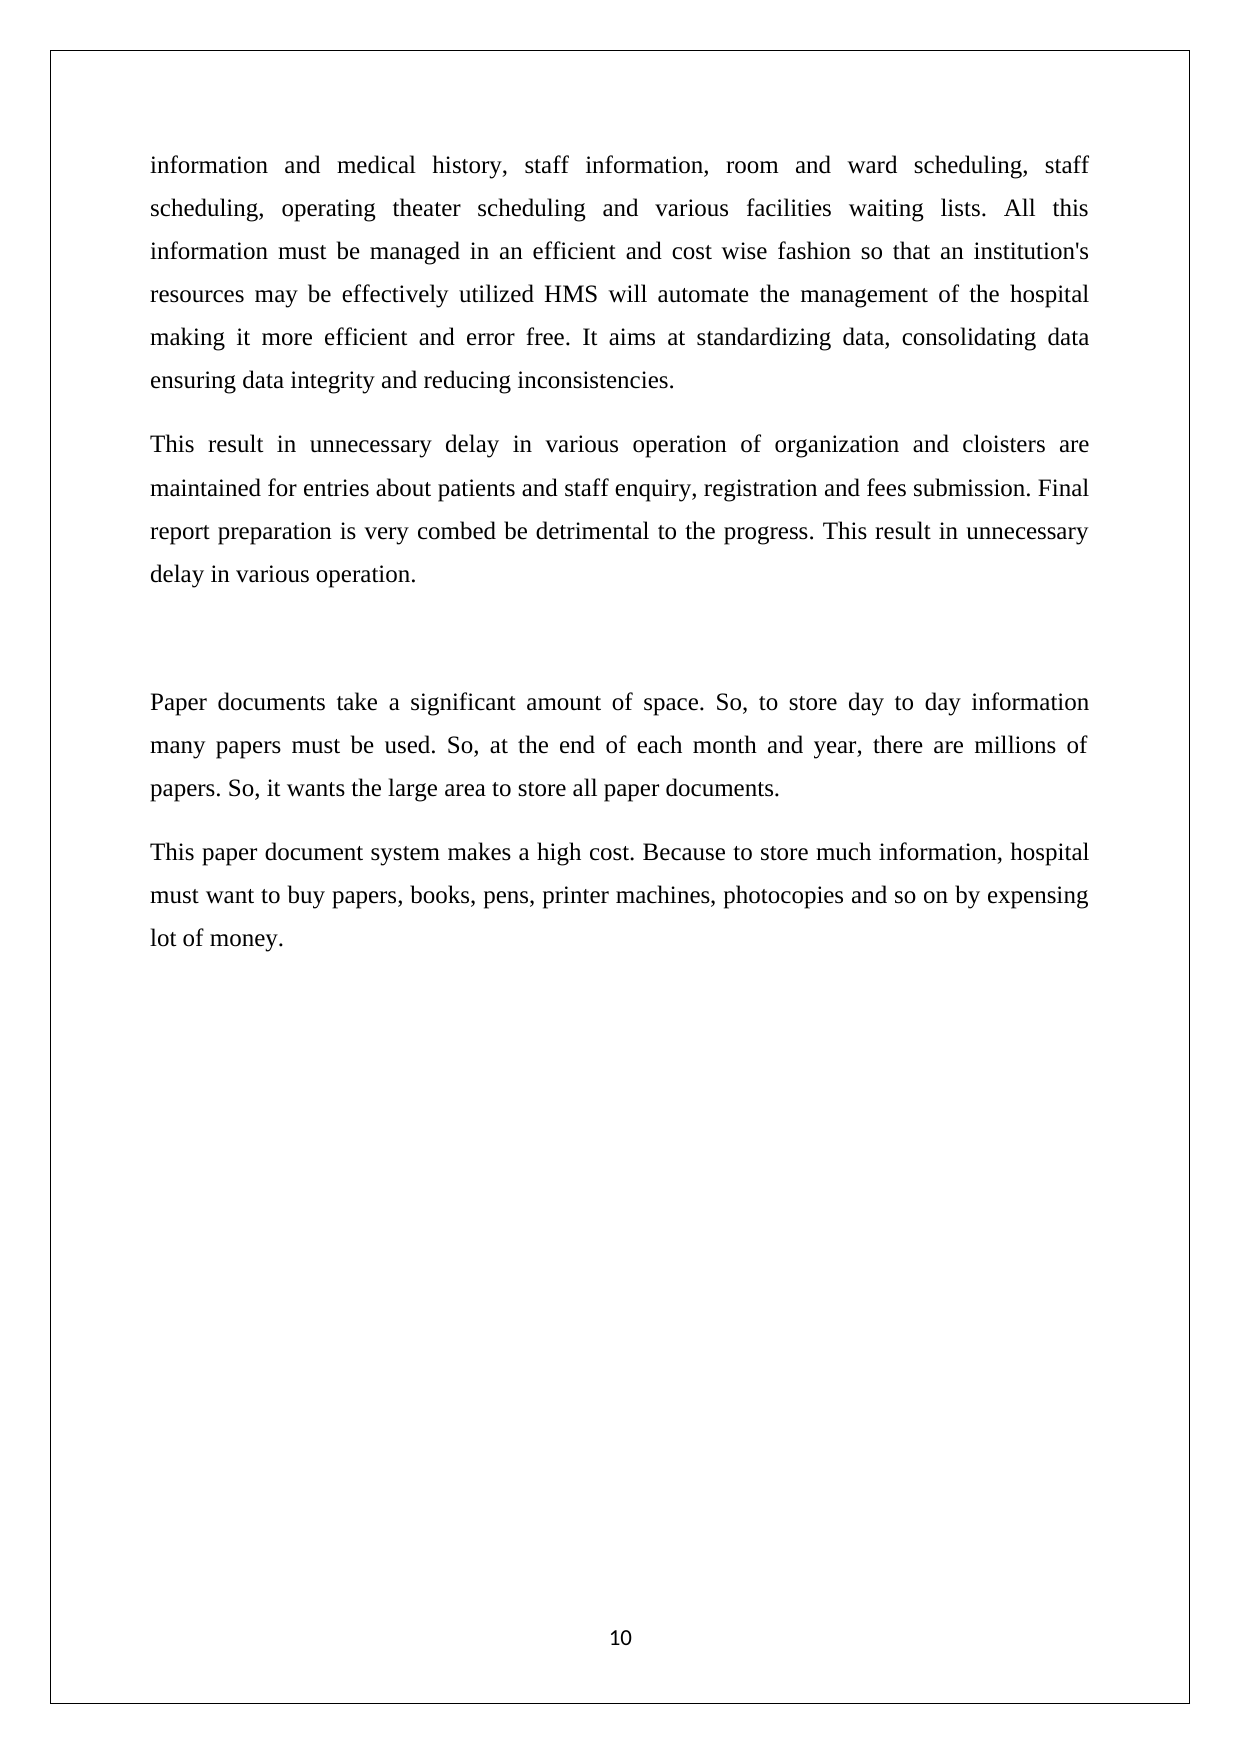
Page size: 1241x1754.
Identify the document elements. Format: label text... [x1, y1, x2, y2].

text Paper documents take a significant amount of space. So, to store day to day information many papers must be used. So, at the end of each month and year, there are millions of papers. So, it wants the large area to store all paper documents. [150, 687, 1090, 802]
text This result in unnecessary delay in various operation of organization and cloisters are maintained for entries about patients and staff enquiry, registration and fees submission. Final report preparation is very combed be detrimental to the progress. This result in unnecessary delay in various operation. [150, 429, 1090, 588]
text This paper document system makes a high cost. Because to store much information, hospital must want to buy papers, books, pens, printer machines, photocopies and so on by expensing lot of money. [150, 837, 1090, 952]
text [150, 150, 1090, 394]
